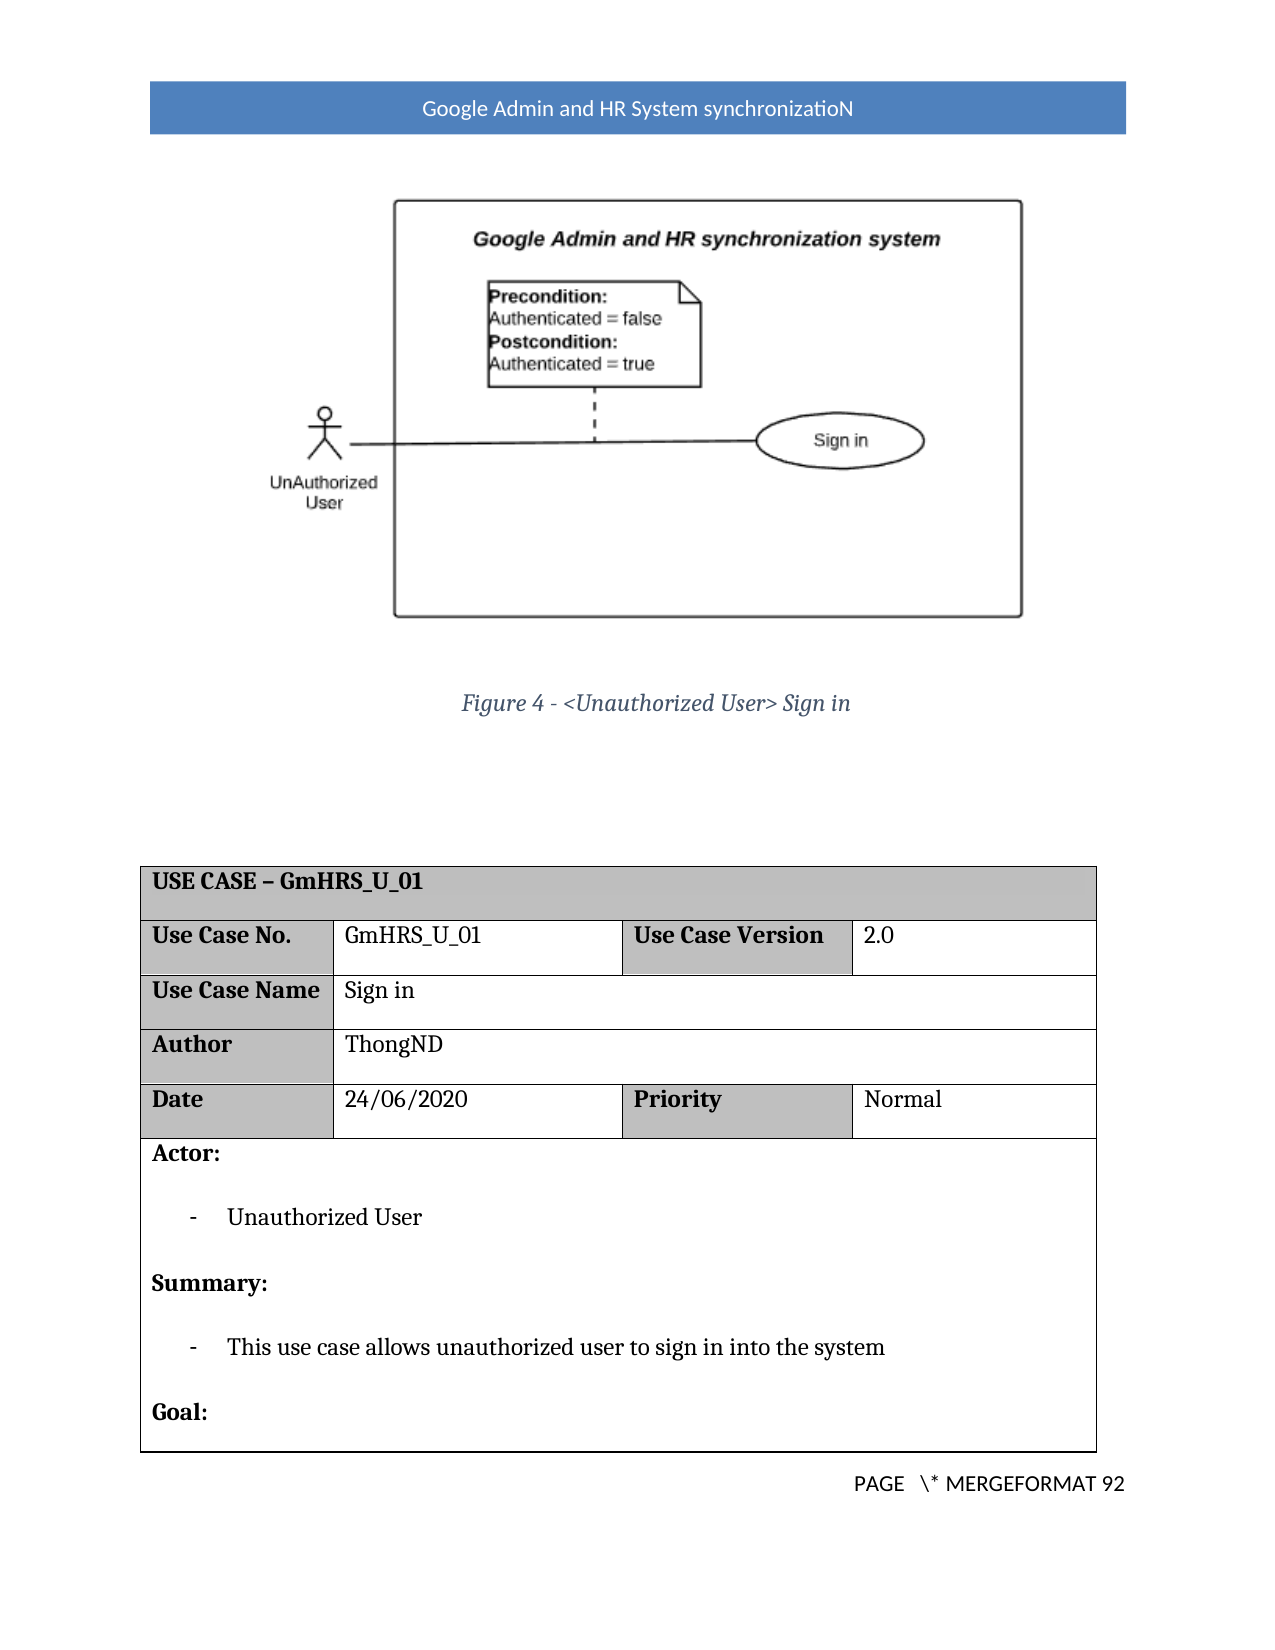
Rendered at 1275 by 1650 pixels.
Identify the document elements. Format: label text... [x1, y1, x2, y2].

picture [251, 180, 1061, 656]
table_cell GmHRS_U_01 [334, 921, 622, 974]
table_cell Normal [853, 1085, 1096, 1138]
table_cell Use Case Name [141, 976, 333, 1029]
table_cell Use Case No. [141, 921, 333, 974]
text Figure 4 - <Unauthorized User> Sign in [187, 689, 1125, 718]
table_cell 24/06/2020 [334, 1085, 622, 1138]
table_cell Author [141, 1030, 333, 1083]
table_cell Sign in [334, 976, 1096, 1029]
table_cell 2.0 [853, 921, 1096, 974]
table_cell Priority [623, 1085, 852, 1138]
table_cell ThongND [334, 1030, 1096, 1083]
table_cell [141, 1139, 1096, 1451]
table_cell Date [141, 1085, 333, 1138]
table_cell Use Case Version [623, 921, 852, 974]
table_header USE CASE – GmHRS_U_01 [141, 867, 1096, 920]
